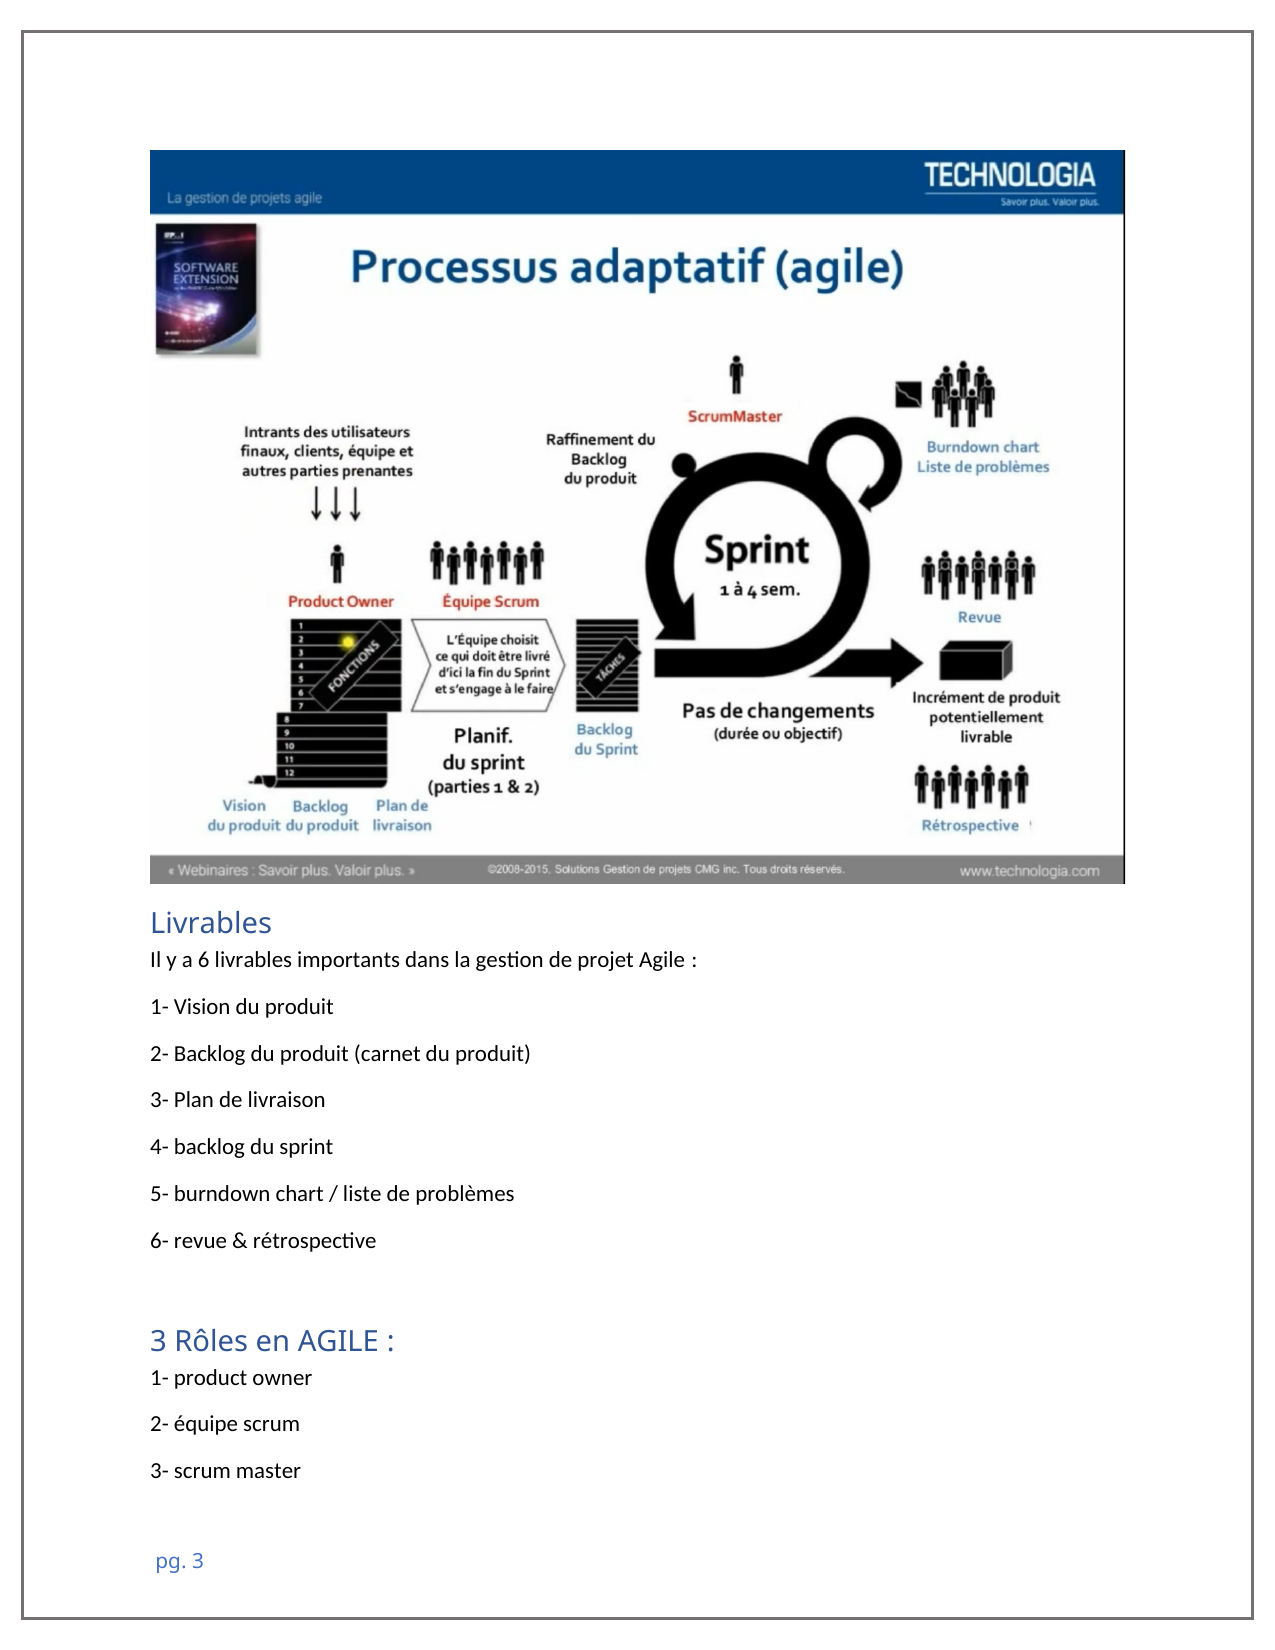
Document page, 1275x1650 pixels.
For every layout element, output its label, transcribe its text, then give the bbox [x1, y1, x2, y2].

text Il y a 6 livrables importants dans la gestion de projet Agile : [150, 945, 1125, 973]
text 2- Backlog du produit (carnet du produit) [150, 1039, 1125, 1067]
text 4- backlog du sprint [150, 1132, 1125, 1160]
text 1- Vision du produit [150, 992, 1125, 1020]
subtitle 3 Rôles en AGILE : [150, 1320, 1125, 1359]
text 3- scrum master [150, 1456, 1125, 1484]
text 5- burndown chart / liste de problèmes [150, 1179, 1125, 1207]
subtitle Livrables [150, 902, 1125, 942]
text 6- revue & rétrospective [150, 1226, 1125, 1254]
text 2- équipe scrum [150, 1409, 1125, 1438]
text 1- product owner [150, 1363, 1125, 1391]
picture [150, 150, 1125, 884]
text 3- Plan de livraison [150, 1086, 1125, 1113]
